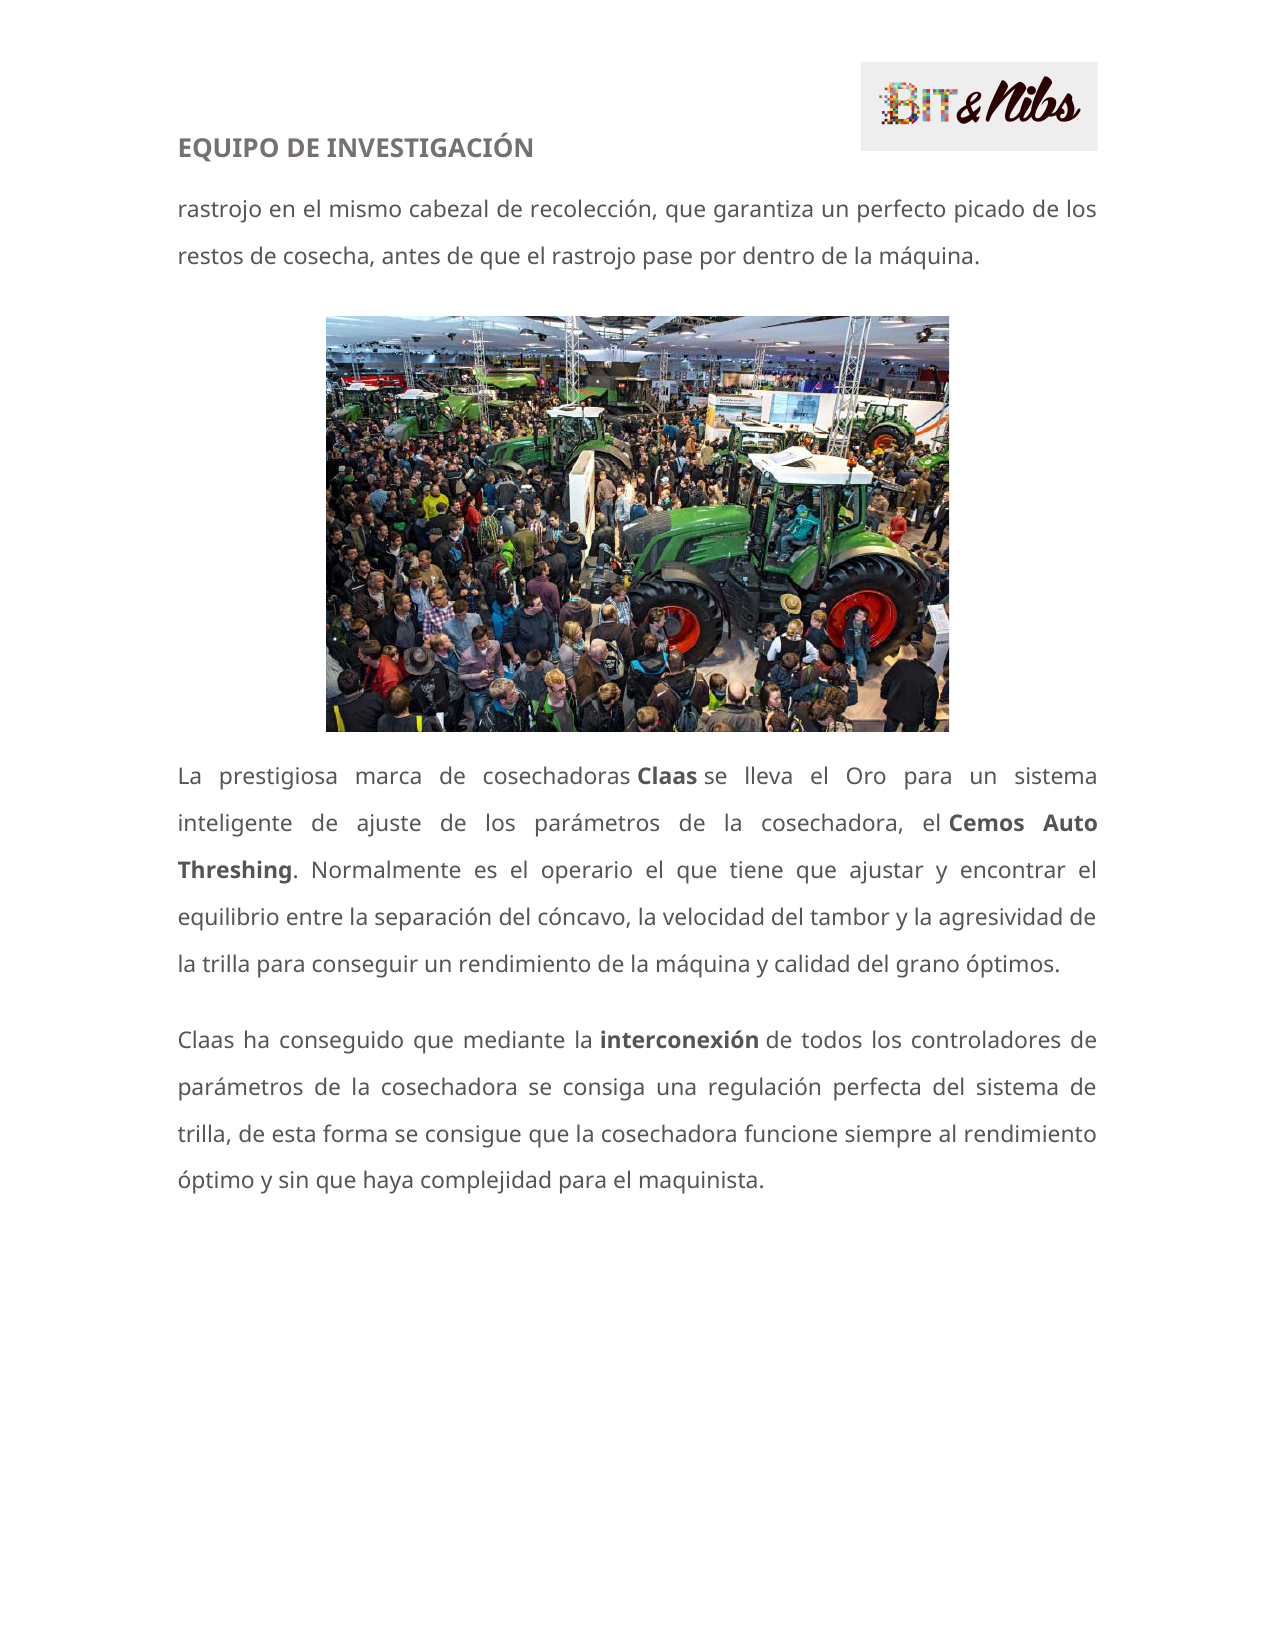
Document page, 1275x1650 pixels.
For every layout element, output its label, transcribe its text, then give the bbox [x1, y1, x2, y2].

text La prestigiosa marca de cosechadoras Claas se lleva el Oro para un sistema inteligente de ajuste de los parámetros de la cosechadora, el Cemos Auto Threshing. Normalmente es el operario el que tiene que ajustar y encontrar el equilibrio entre la separación del cóncavo, la velocidad del tambor y la agresividad de la trilla para conseguir un rendimiento de la máquina y calidad del grano óptimos. [177, 760, 1098, 979]
picture [860, 62, 1098, 151]
picture [326, 316, 950, 732]
text Claas ha conseguido que mediante la interconexión de todos los controladores de parámetros de la cosechadora se consiga una regulación perfecta del sistema de trilla, de esta forma se consigue que la cosechadora funcione siempre al rendimiento óptimo y sin que haya complejidad para el maquinista. [177, 1024, 1098, 1196]
